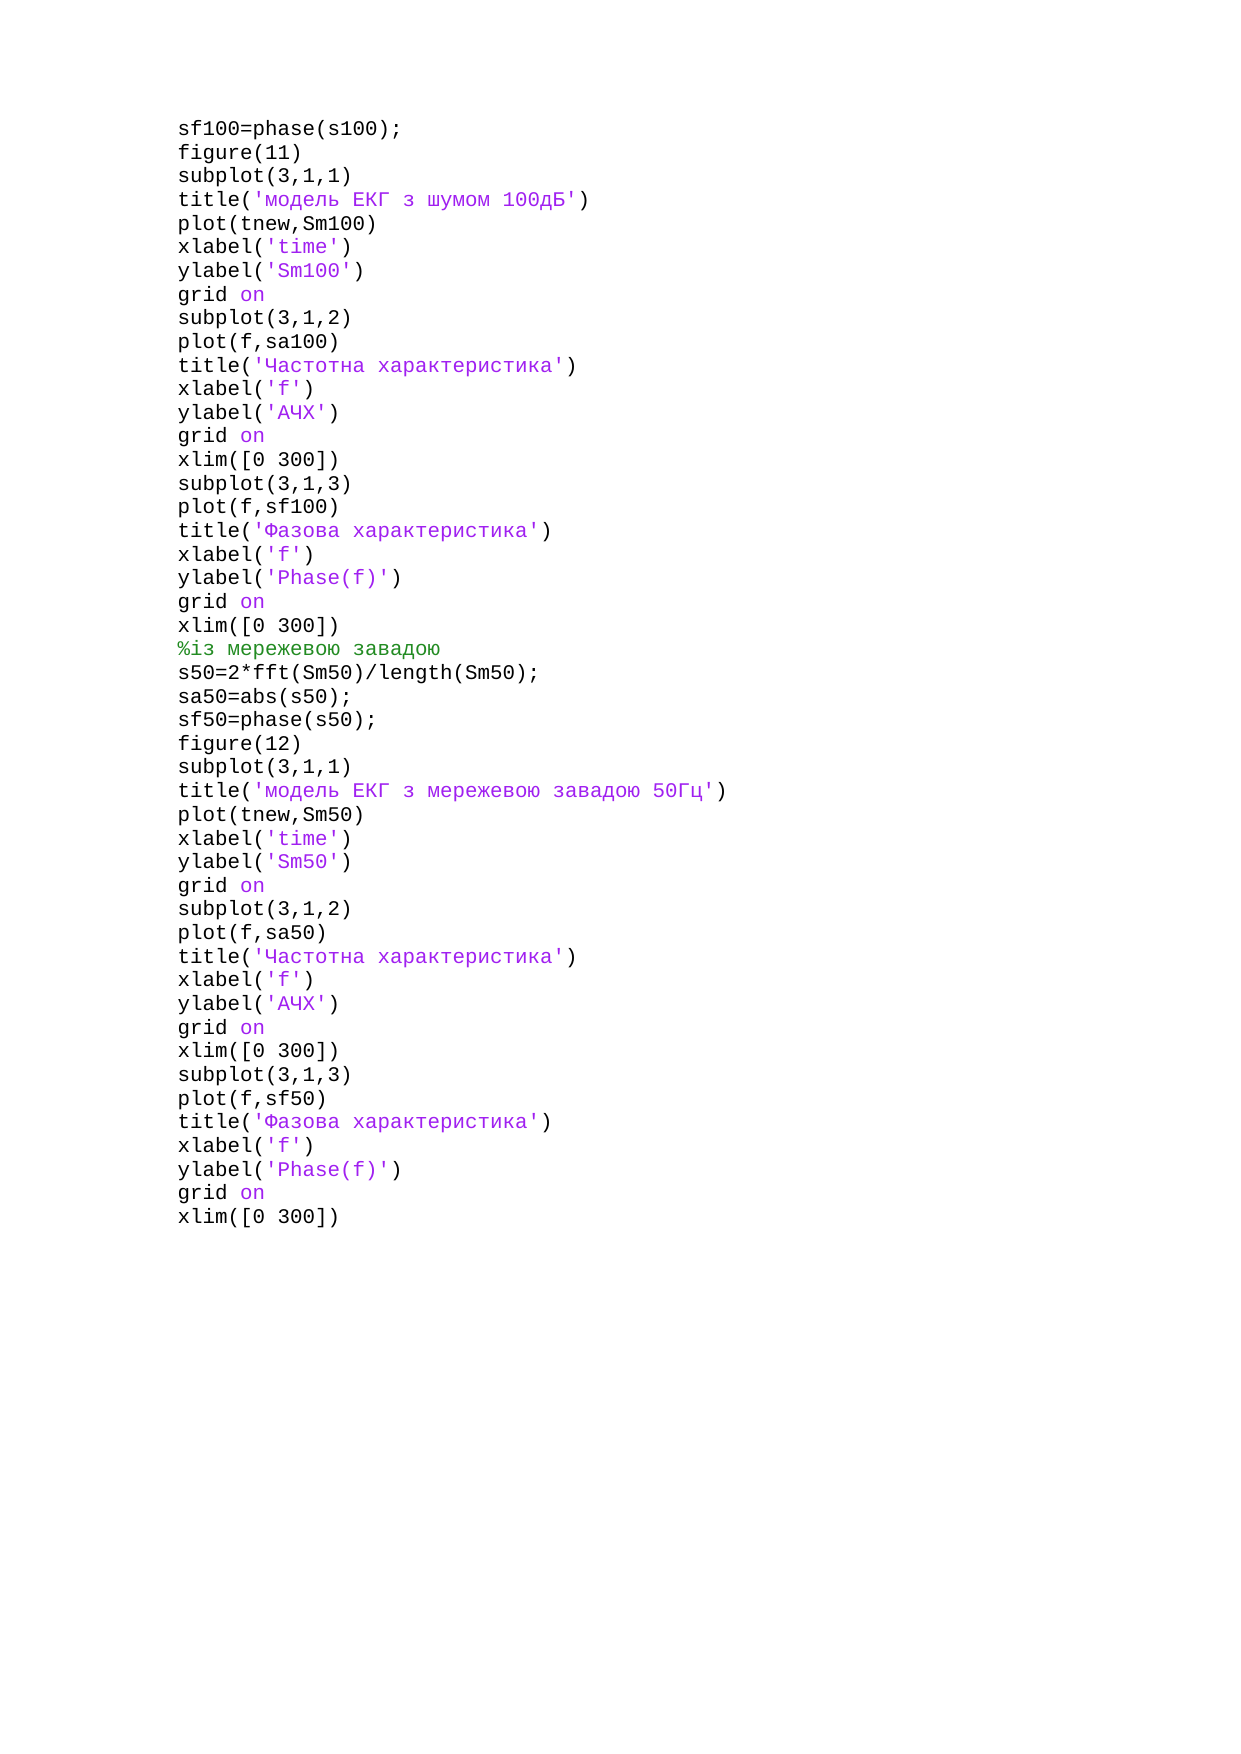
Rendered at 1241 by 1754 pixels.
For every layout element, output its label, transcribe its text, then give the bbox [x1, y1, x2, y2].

text figure(11) [177, 142, 1152, 165]
text xlabel('f') [177, 1135, 1152, 1158]
text subplot(3,1,3) [177, 473, 1152, 496]
text grid on [177, 875, 1152, 898]
text title('Фазова характеристика') [177, 1111, 1152, 1135]
text grid on [177, 1017, 1152, 1040]
text xlim([0 300]) [177, 1206, 1152, 1229]
text xlabel('time') [177, 236, 1152, 260]
text xlim([0 300]) [177, 449, 1152, 473]
text title('Частотна характеристика') [177, 946, 1152, 969]
text sf100=phase(s100); [177, 118, 1152, 142]
text title('Фазова характеристика') [177, 520, 1152, 544]
text plot(tnew,Sm50) [177, 804, 1152, 827]
text grid on [177, 426, 1152, 449]
text xlabel('f') [177, 544, 1152, 567]
text subplot(3,1,2) [177, 307, 1152, 331]
text title('модель ЕКГ з мережевою завадою 50Гц') [177, 780, 1152, 804]
text subplot(3,1,1) [177, 165, 1152, 189]
text ylabel('Phase(f)') [177, 567, 1152, 591]
text ylabel('Phase(f)') [177, 1158, 1152, 1182]
text plot(f,sa100) [177, 331, 1152, 354]
text plot(tnew,Sm100) [177, 213, 1152, 236]
text title('Частотна характеристика') [177, 354, 1152, 378]
text grid on [177, 591, 1152, 615]
text title('модель ЕКГ з шумом 100дБ') [177, 189, 1152, 213]
text plot(f,sf100) [177, 496, 1152, 520]
text xlabel('f') [177, 969, 1152, 993]
text xlabel('time') [177, 827, 1152, 851]
text xlim([0 300]) [177, 1040, 1152, 1064]
text subplot(3,1,1) [177, 757, 1152, 780]
text ylabel('Sm50') [177, 851, 1152, 875]
text plot(f,sf50) [177, 1088, 1152, 1111]
text sa50=abs(s50); [177, 686, 1152, 709]
text figure(12) [177, 733, 1152, 757]
text ylabel('АЧХ') [177, 402, 1152, 426]
text s50=2*fft(Sm50)/length(Sm50); [177, 662, 1152, 686]
text plot(f,sa50) [177, 922, 1152, 946]
text grid on [177, 284, 1152, 307]
text grid on [177, 1182, 1152, 1206]
text %із мережевою завадою [177, 638, 1152, 662]
text subplot(3,1,2) [177, 898, 1152, 922]
text ylabel('Sm100') [177, 260, 1152, 284]
text xlim([0 300]) [177, 615, 1152, 638]
text subplot(3,1,3) [177, 1064, 1152, 1088]
text sf50=phase(s50); [177, 709, 1152, 733]
text xlabel('f') [177, 378, 1152, 402]
text ylabel('АЧХ') [177, 993, 1152, 1017]
